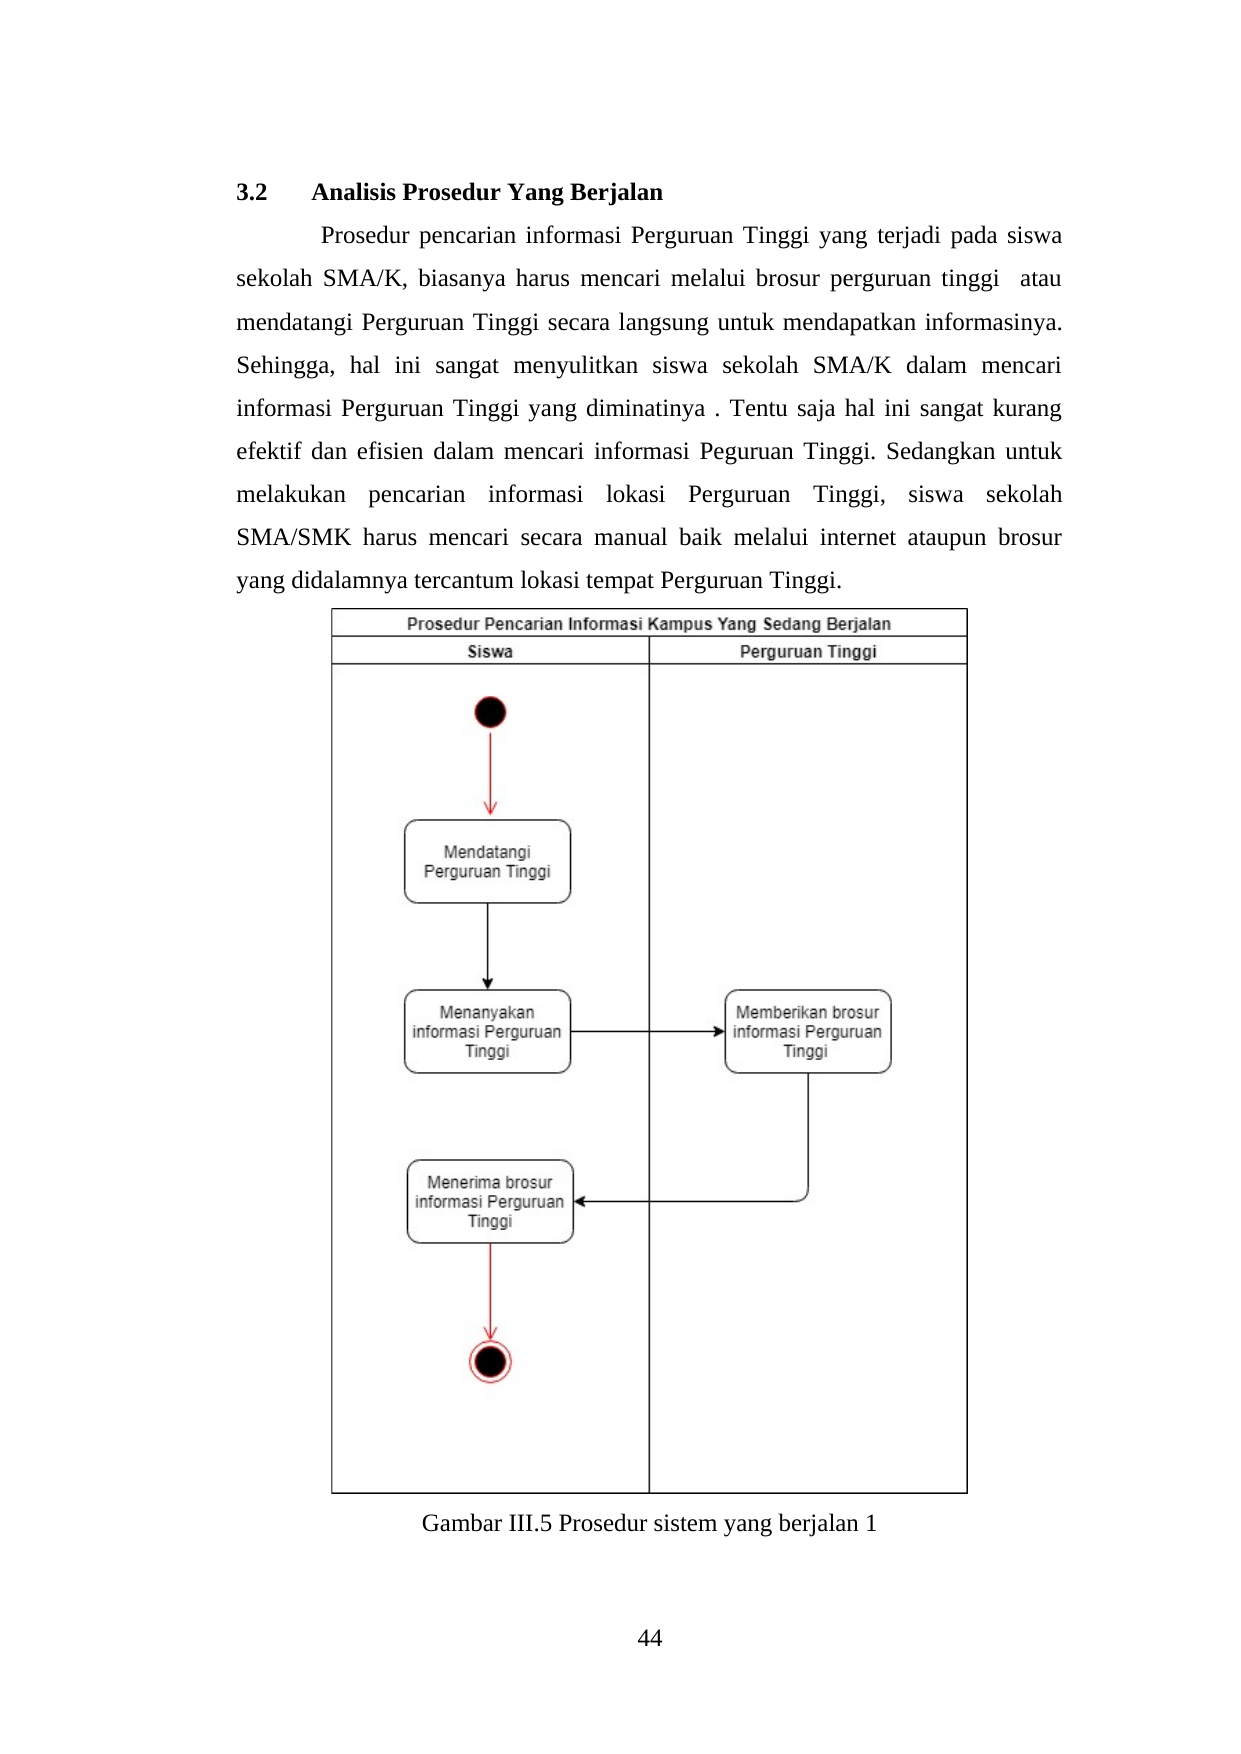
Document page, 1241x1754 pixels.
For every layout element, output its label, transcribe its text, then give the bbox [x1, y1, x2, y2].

picture [331, 608, 968, 1494]
text Gambar III.5 Prosedur sistem yang berjalan 1 [236, 1508, 1063, 1536]
text Prosedur pencarian informasi Perguruan Tinggi yang terjadi pada siswa sekolah SMA/K, biasanya harus mencari melalui brosur perguruan tinggi atau mendatangi Perguruan Tinggi secara langsung untuk mendapatkan informasinya. Sehingga, hal ini sangat menyulitkan siswa sekolah SMA/K dalam mencari informasi Perguruan Tinggi yang diminatinya . Tentu saja hal ini sangat kurang efektif dan efisien dalam mencari informasi Peguruan Tinggi. Sedangkan untuk melakukan pencarian informasi lokasi Perguruan Tinggi, siswa sekolah SMA/SMK harus mencari secara manual baik melalui internet ataupun brosur yang didalamnya tercantum lokasi tempat Perguruan Tinggi. [236, 220, 1063, 594]
text 3.2 Analisis Prosedur Yang Berjalan [236, 177, 1063, 206]
